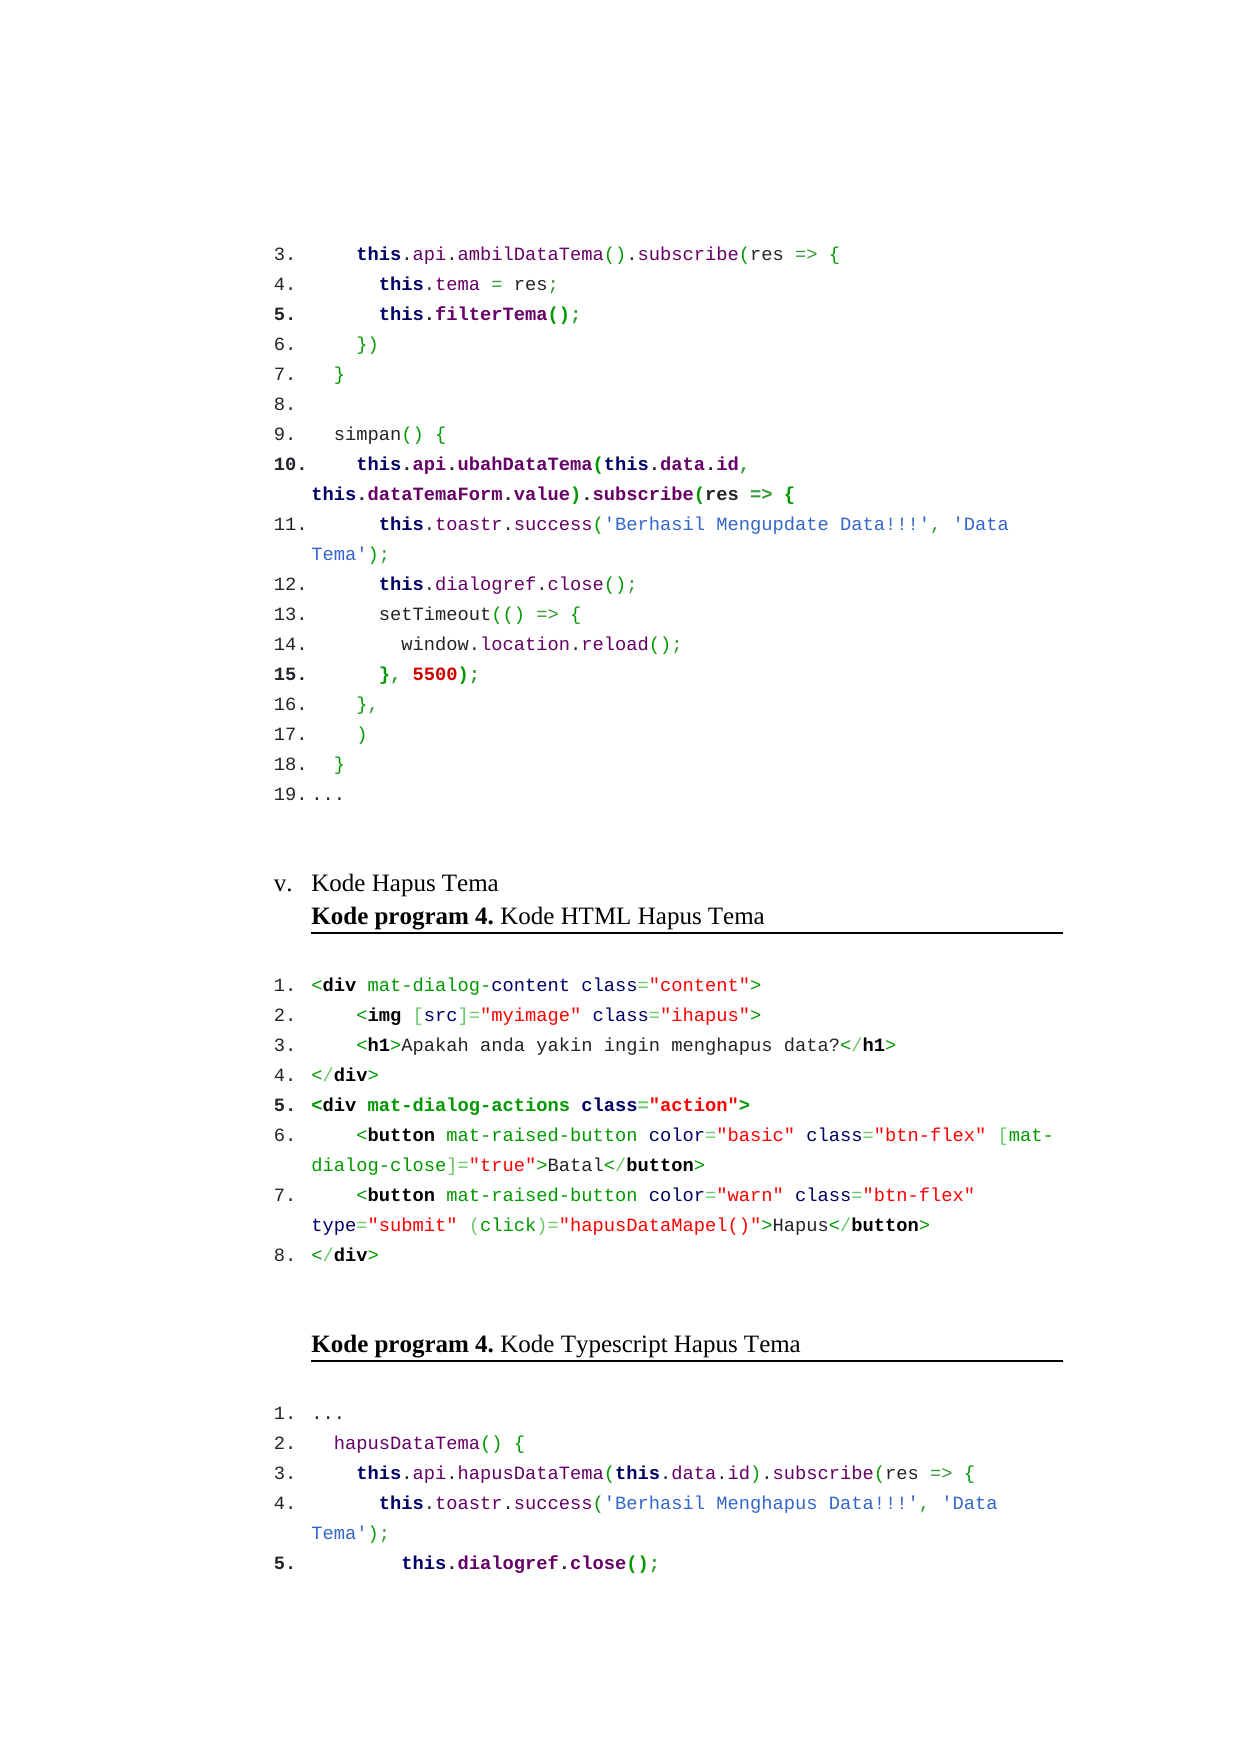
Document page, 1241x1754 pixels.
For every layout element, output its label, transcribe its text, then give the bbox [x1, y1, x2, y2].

list ... [274, 776, 1063, 806]
list this.api.hapusDataTema(this.data.id).subscribe(res => { [274, 1455, 1063, 1485]
list this.dialogref.close(); [274, 566, 1063, 596]
list this.tema = res; [274, 266, 1063, 296]
list <img [src]="myimage" class="ihapus"> [274, 997, 1063, 1027]
list Kode Hapus Tema [274, 868, 1063, 897]
list this.dialogref.close(); [274, 1545, 1063, 1575]
list simpan() { [274, 416, 1063, 446]
list <div mat-dialog-actions class="action"> [274, 1087, 1063, 1117]
list this.filterTema(); [274, 296, 1063, 326]
list Kode program 4. Kode HTML Hapus Tema [311, 901, 1063, 932]
list this.api.ubahDataTema(this.data.id, this.dataTemaForm.value).subscribe(res => { [274, 446, 1063, 506]
list hapusDataTema() { [274, 1425, 1063, 1455]
list } [274, 356, 1063, 386]
list this.toastr.success('Berhasil Menghapus Data!!!', 'Data Tema'); [274, 1485, 1063, 1545]
list <div mat-dialog-content class="content"> [274, 967, 1063, 997]
list }, 5500); [274, 656, 1063, 686]
list } [274, 746, 1063, 776]
list ... [274, 1395, 1063, 1425]
list ) [274, 716, 1063, 746]
list </div> [274, 1057, 1063, 1087]
list }, [274, 686, 1063, 716]
list this.toastr.success('Berhasil Mengupdate Data!!!', 'Data Tema'); [274, 506, 1063, 566]
list <button mat-raised-button color="basic" class="btn-flex" [mat-dialog-close]="true">Batal</button> [274, 1117, 1063, 1177]
list }) [274, 326, 1063, 356]
list </div> [274, 1237, 1063, 1267]
list window.location.reload(); [274, 626, 1063, 656]
list setTimeout(() => { [274, 596, 1063, 626]
list this.api.ambilDataTema().subscribe(res => { [274, 236, 1063, 266]
list Kode program 4. Kode Typescript Hapus Tema [311, 1329, 1063, 1360]
list <button mat-raised-button color="warn" class="btn-flex" type="submit" (click)="hapusDataMapel()">Hapus</button> [274, 1177, 1063, 1237]
list <h1>Apakah anda yakin ingin menghapus data?</h1> [274, 1027, 1063, 1057]
